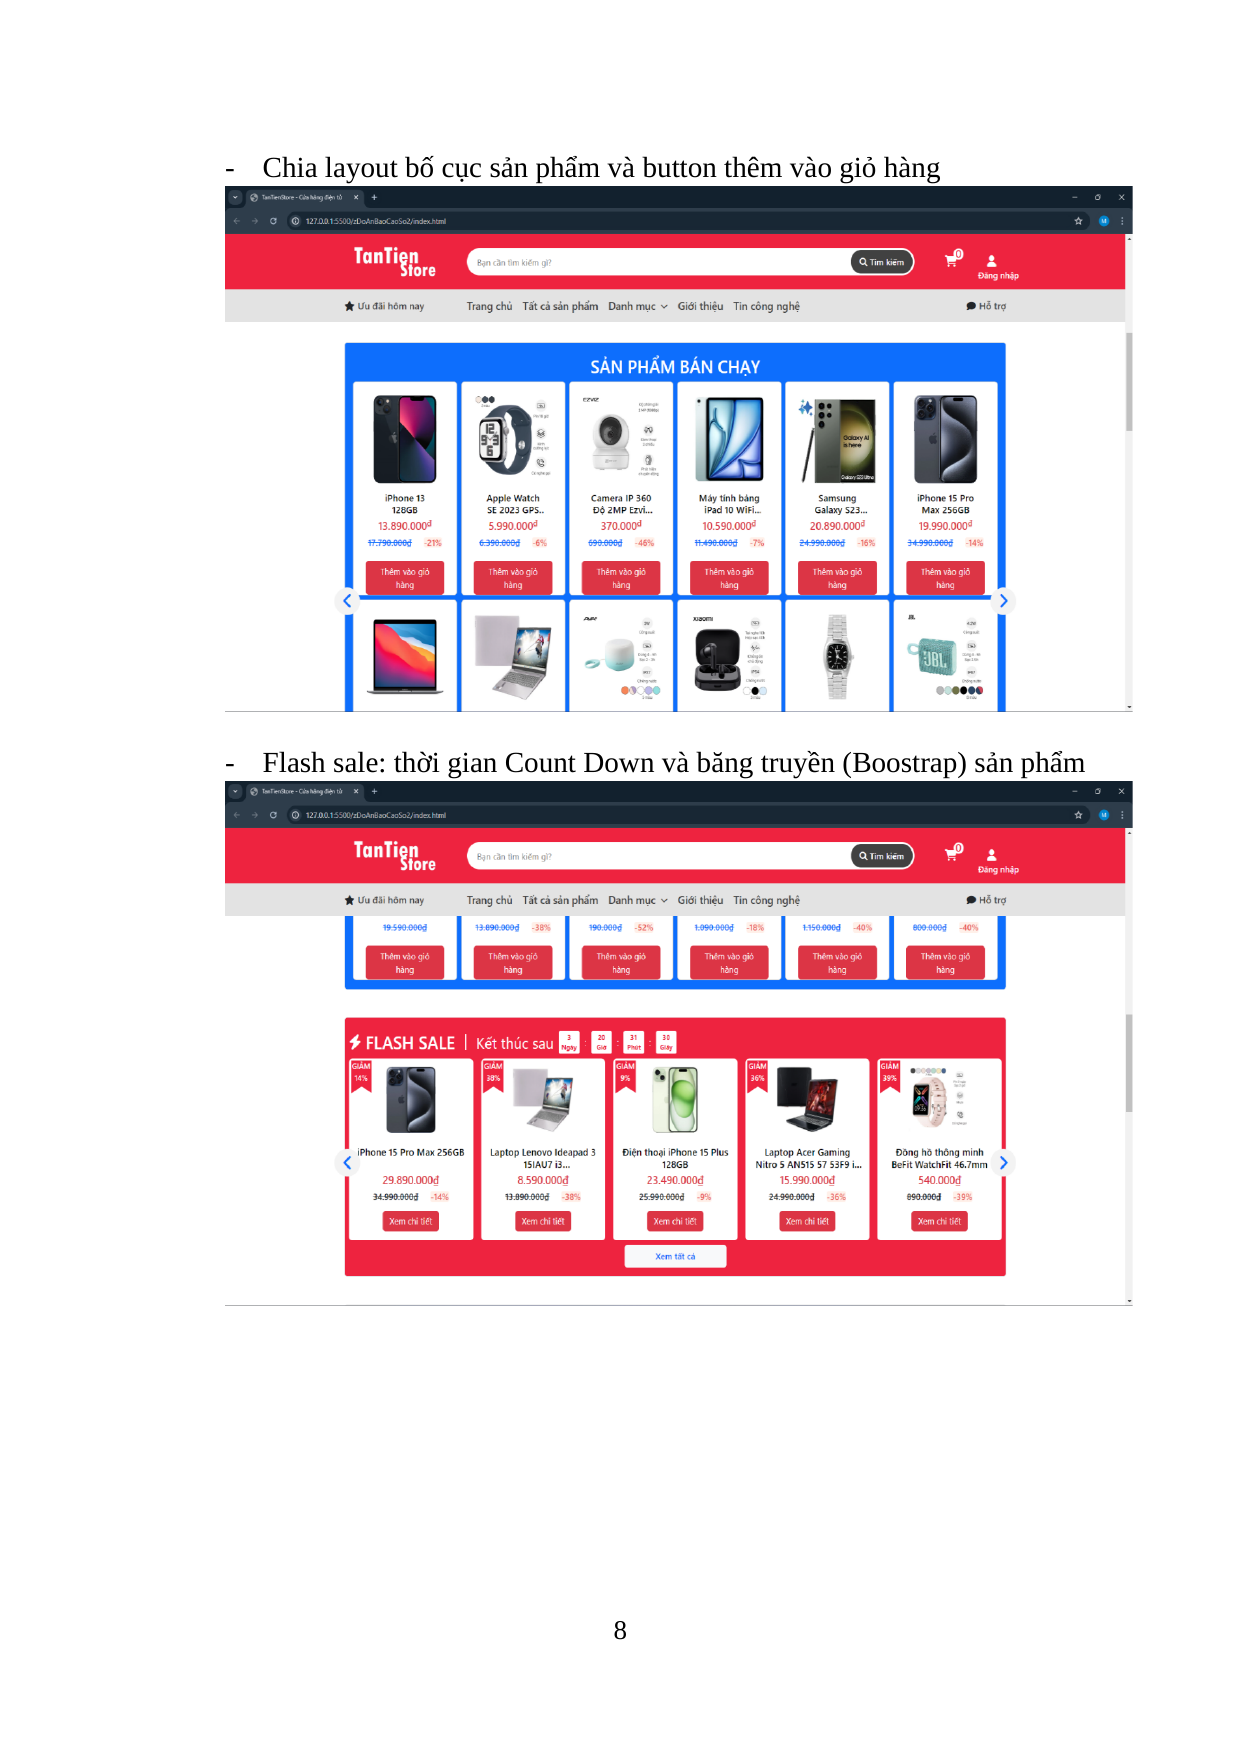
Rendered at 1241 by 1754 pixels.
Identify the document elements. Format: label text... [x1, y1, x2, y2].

picture [225, 186, 1133, 712]
list Flash sale: thời gian Count Down và băng truyền (Boostrap) sản phẩm [225, 745, 1090, 778]
picture [225, 781, 1133, 1306]
list Chia layout bố cục sản phẩm và button thêm vào giỏ hàng [225, 150, 1090, 183]
